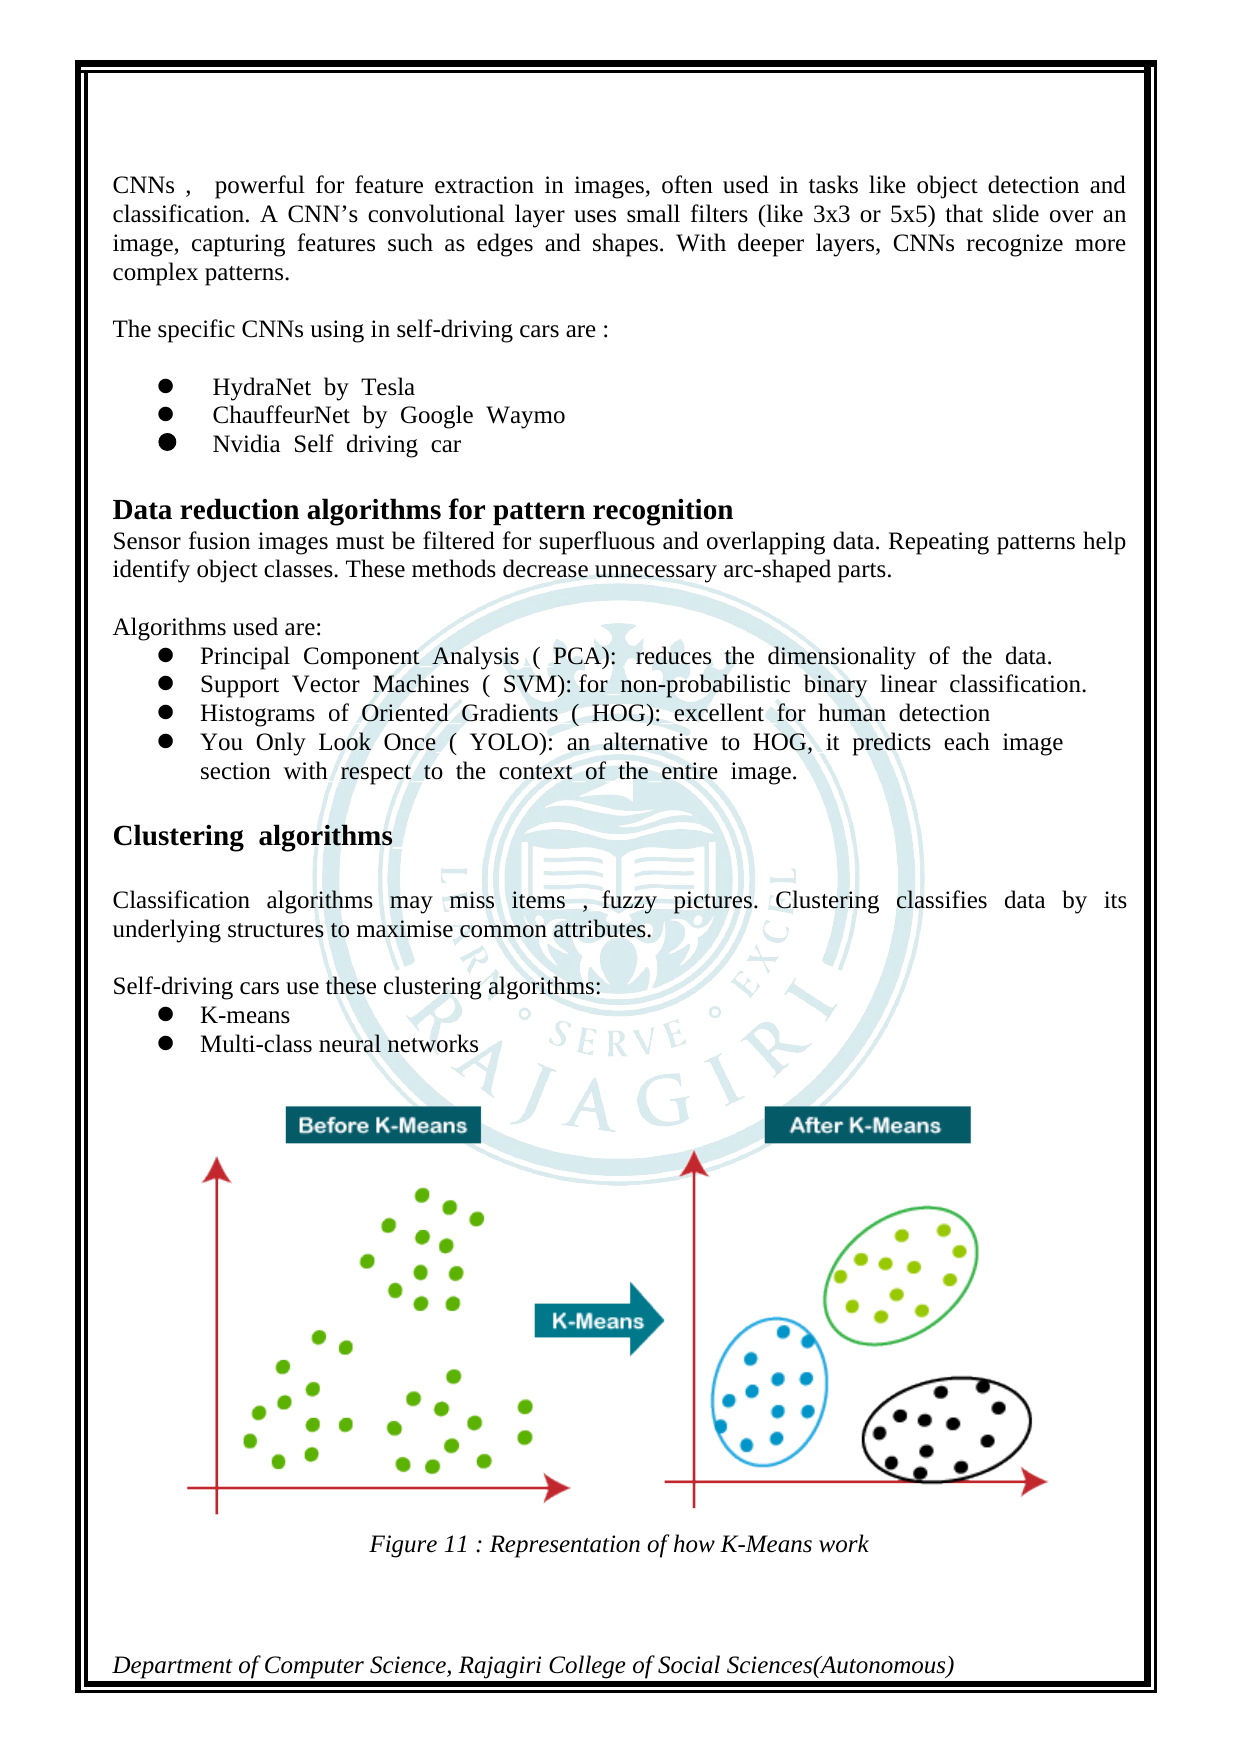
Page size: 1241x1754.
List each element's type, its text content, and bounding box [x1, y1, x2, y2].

picture [181, 1086, 1059, 1529]
text Self-driving cars use these clustering algorithms: [112, 971, 1128, 1000]
text The specific CNNs using in self-driving cars are : [112, 314, 1128, 343]
text Sensor fusion images must be filtered for superfluous and overlapping data. Repeating patterns help identify object classes. These methods decrease unnecessary arc-shaped parts. [112, 526, 1128, 583]
list Principal_Component_Analysis_(_PCA): _reduces_the_dimensionality_of_the_data. [156, 641, 1128, 669]
text Classification algorithms may miss items ,_fuzzy pictures. Clustering classifies data by its underlying structures to maximise common attributes. [112, 885, 1128, 943]
text Data reduction algorithms for pattern recognition [112, 492, 1128, 526]
text Figure 11 : Representation of how K-Means work [112, 1529, 1128, 1557]
list _Nvidia_Self_driving_car [156, 429, 1128, 459]
list You_Only_Look_Once_(_YOLO):_an_alternative_to_HOG,_it_predicts_each_image section_with_respect_to_the_context_of_the_entire_image. [156, 727, 1128, 784]
list _ChauffeurNet_by_Google_Waymo [156, 400, 1128, 429]
list _HydraNet_by_Tesla [156, 372, 1128, 400]
text CNNs , _powerful for feature extraction in images, often used in tasks like object detection and classification. A CNN’s convolutional layer uses small filters (like 3x3 or 5x5) that slide over an image, capturing features such as edges and shapes. With deeper layers, CNNs recognize more complex patterns. [112, 170, 1128, 285]
text Clustering_algorithms_ [112, 818, 1128, 852]
list K-means [156, 1000, 1128, 1029]
list Support_Vector_Machines_(_SVM): for_non-probabilistic_binary_linear_classification. [156, 669, 1128, 698]
list Histograms_of_Oriented_Gradients_(_HOG):_excellent_for_human_detection [156, 698, 1128, 727]
text Algorithms used are: [112, 612, 1128, 641]
list Multi-class neural networks [156, 1029, 1128, 1058]
text _ [112, 852, 1128, 885]
